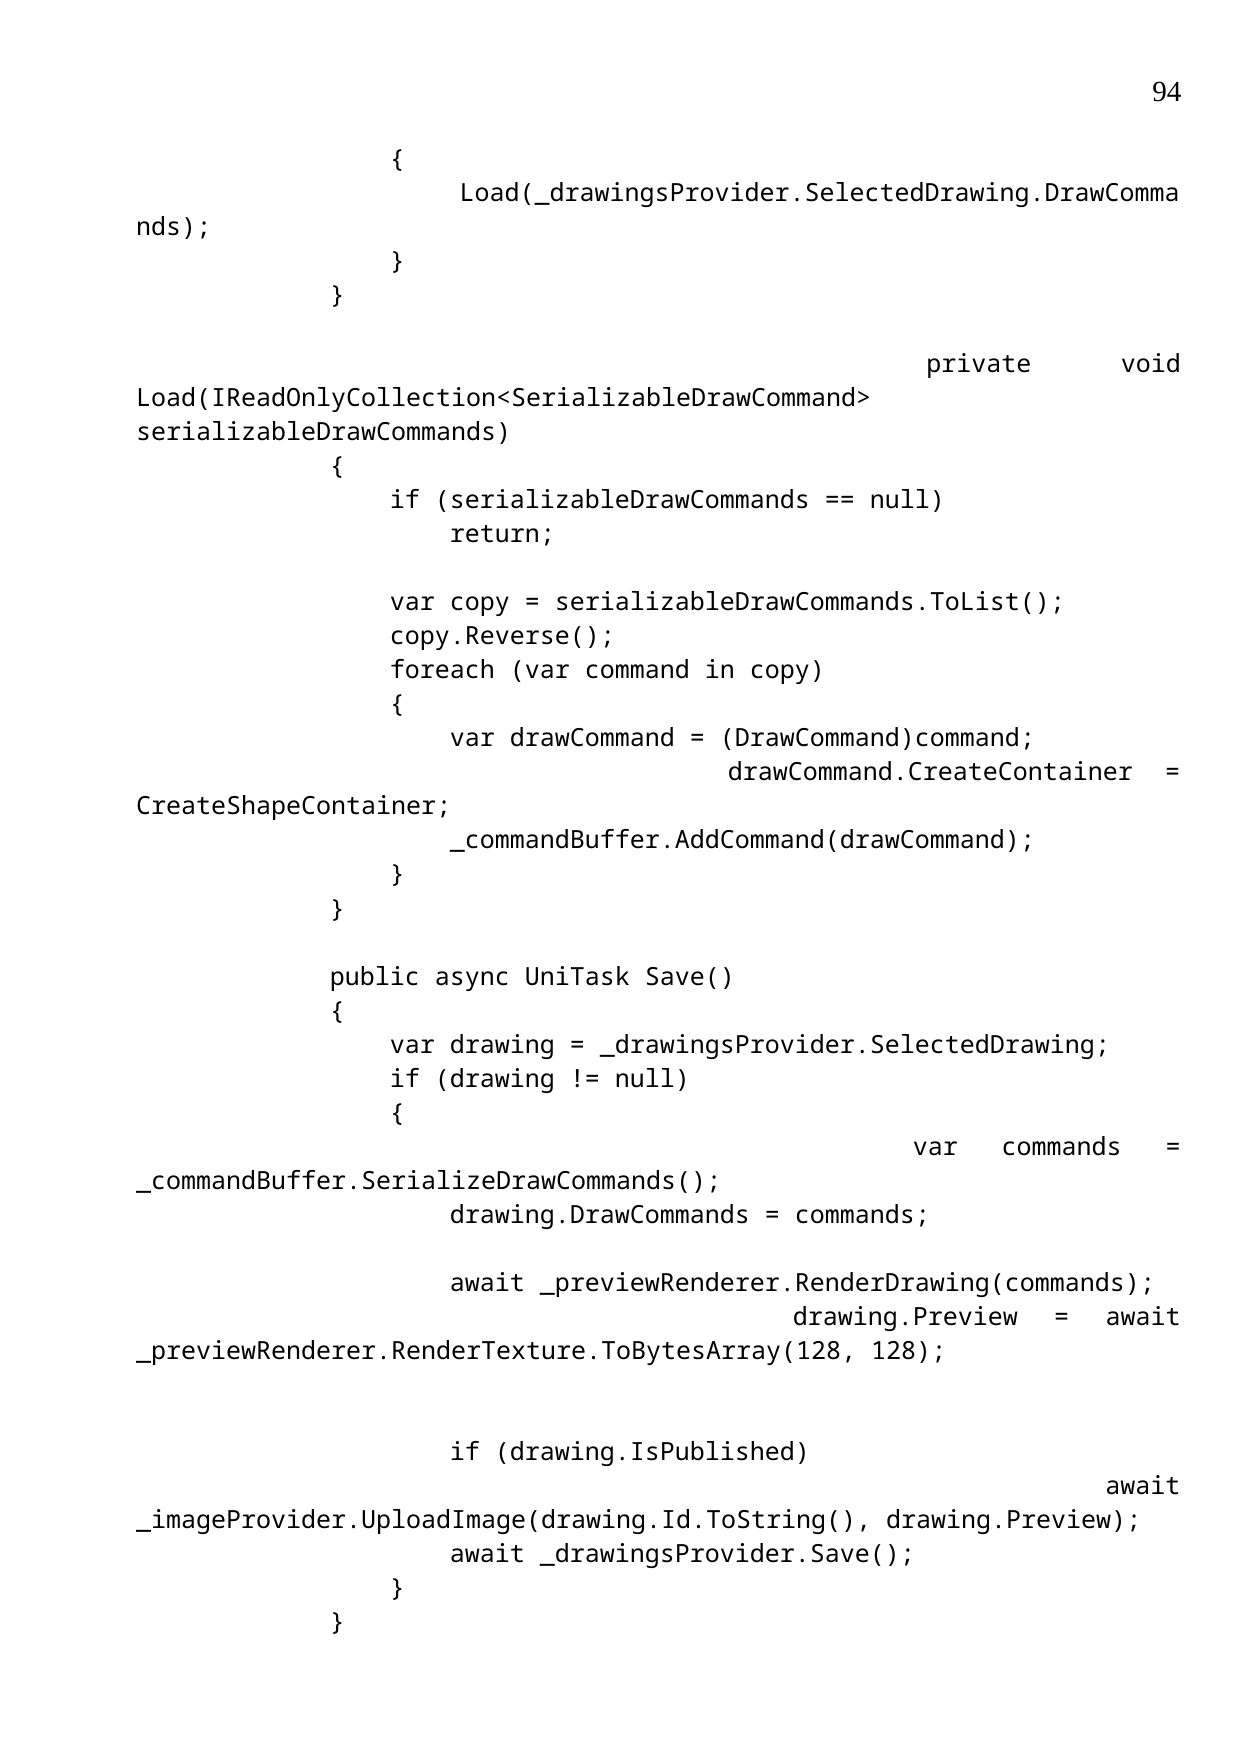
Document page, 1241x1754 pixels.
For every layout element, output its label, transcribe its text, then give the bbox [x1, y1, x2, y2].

text var drawing = _drawingsProvider.SelectedDrawing; [136, 1026, 1181, 1061]
text var copy = serializableDrawCommands.ToList(); [136, 584, 1181, 618]
text if (drawing != null) [136, 1061, 1181, 1094]
text } [136, 856, 1181, 890]
text if (serializableDrawCommands == null) [136, 481, 1181, 516]
text } [136, 1570, 1181, 1604]
text await _previewRenderer.RenderDrawing(commands); [136, 1264, 1181, 1298]
text drawing.DrawCommands = commands; [136, 1197, 1181, 1231]
text await _drawingsProvider.Save(); [136, 1536, 1181, 1570]
text } [136, 890, 1181, 924]
text public async UniTask Save() [136, 958, 1181, 992]
text } [136, 243, 1181, 277]
text { [136, 447, 1181, 481]
text copy.Reverse(); [136, 618, 1181, 652]
text { [136, 686, 1181, 720]
text drawCommand.CreateContainer = CreateShapeContainer; [136, 754, 1181, 822]
text foreach (var command in copy) [136, 652, 1181, 686]
text private void Load(IReadOnlyCollection<SerializableDrawCommand> serializableDrawCommands) [136, 345, 1181, 447]
text var drawCommand = (DrawCommand)command; [136, 720, 1181, 754]
text } [136, 1604, 1181, 1638]
text var commands = _commandBuffer.SerializeDrawCommands(); [136, 1129, 1181, 1197]
text { [136, 1094, 1181, 1129]
text Load(_drawingsProvider.SelectedDrawing.DrawCommands); [136, 175, 1181, 243]
text drawing.Preview = await _previewRenderer.RenderTexture.ToBytesArray(128, 128); [136, 1298, 1181, 1367]
text return; [136, 516, 1181, 549]
text if (drawing.IsPublished) [136, 1434, 1181, 1468]
text { [136, 992, 1181, 1026]
text await _imageProvider.UploadImage(drawing.Id.ToString(), drawing.Preview); [136, 1468, 1181, 1536]
text { [136, 141, 1181, 175]
text _commandBuffer.AddCommand(drawCommand); [136, 822, 1181, 856]
text } [136, 277, 1181, 311]
